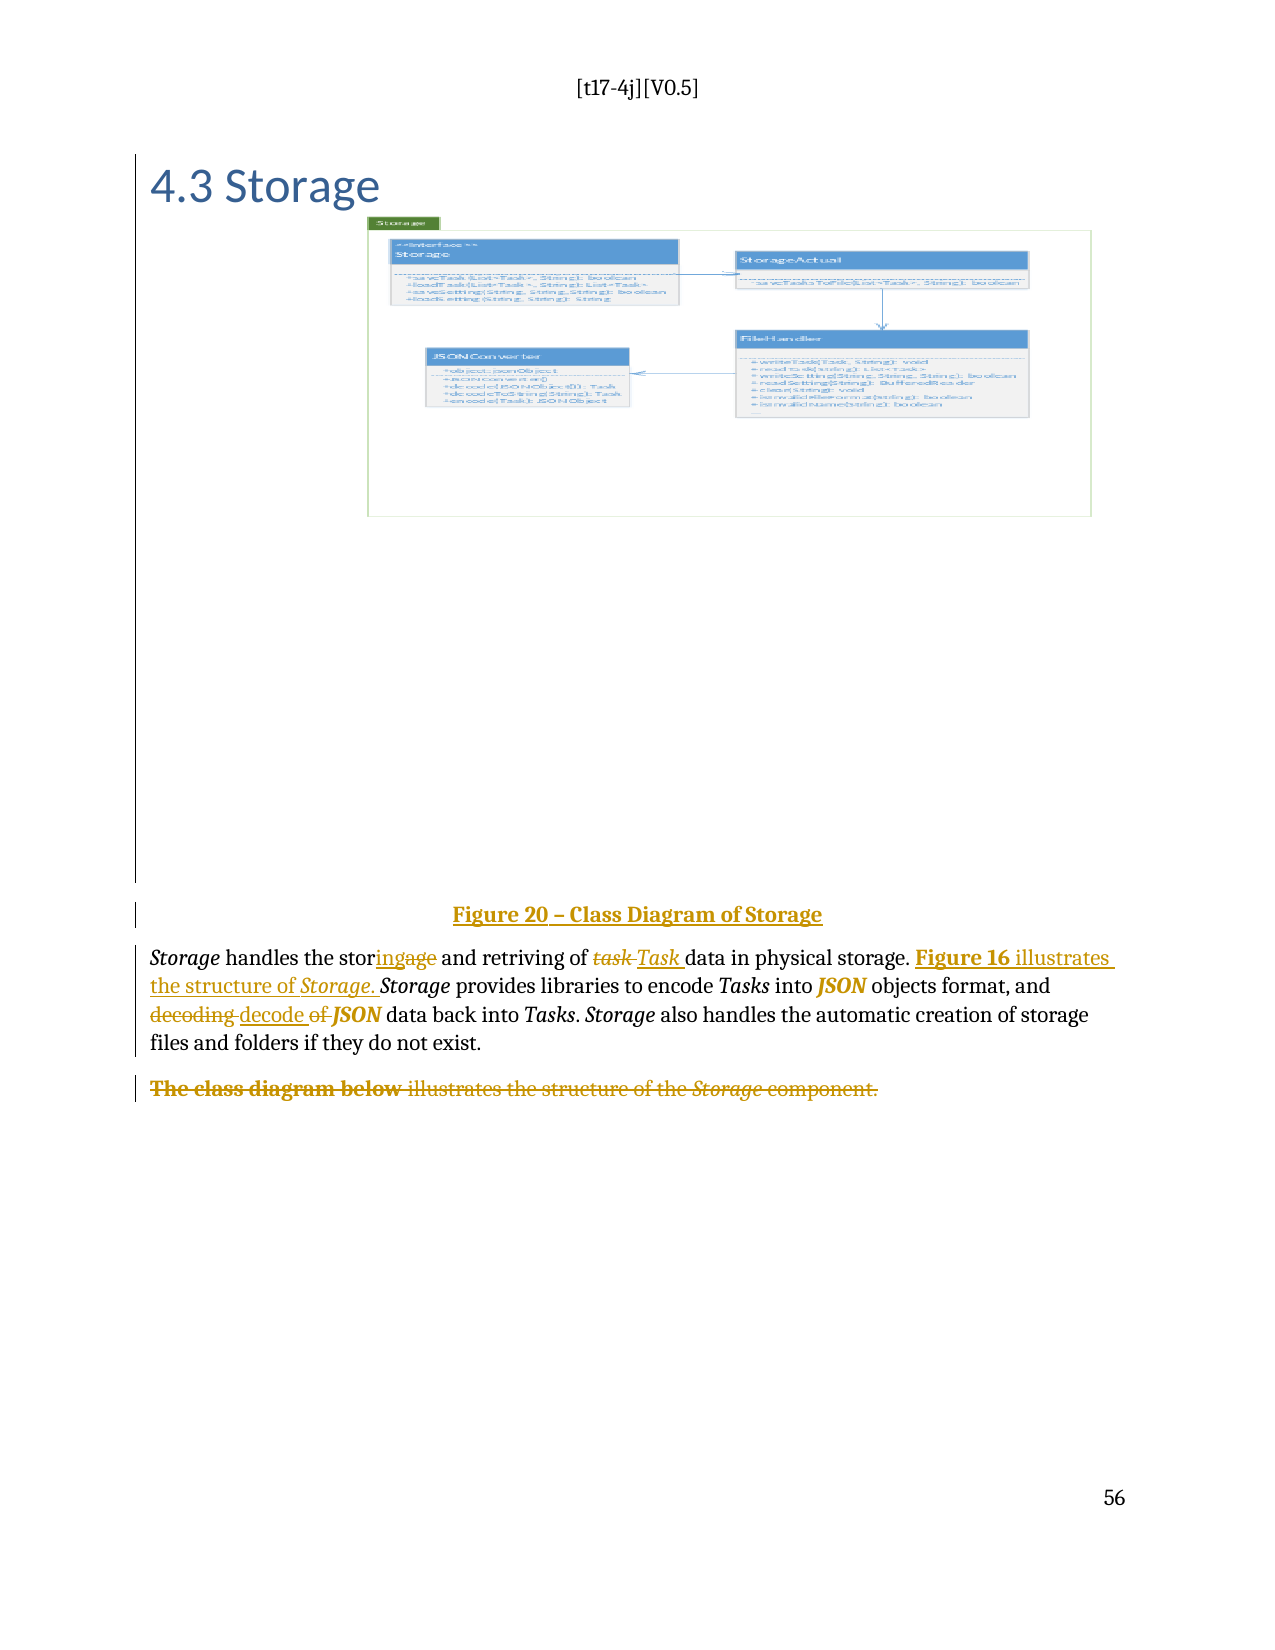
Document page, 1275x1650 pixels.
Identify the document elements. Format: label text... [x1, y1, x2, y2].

text Storage handles the stor and retriving of data in physical storage. Storage provides libraries to encode Tasks into JSON objects format, and JSON data back into Tasks. Storage also handles the automatic creation of storage files and folders if they do not exist. [150, 945, 1125, 1057]
subtitle 4.3 Storage [150, 154, 1125, 215]
